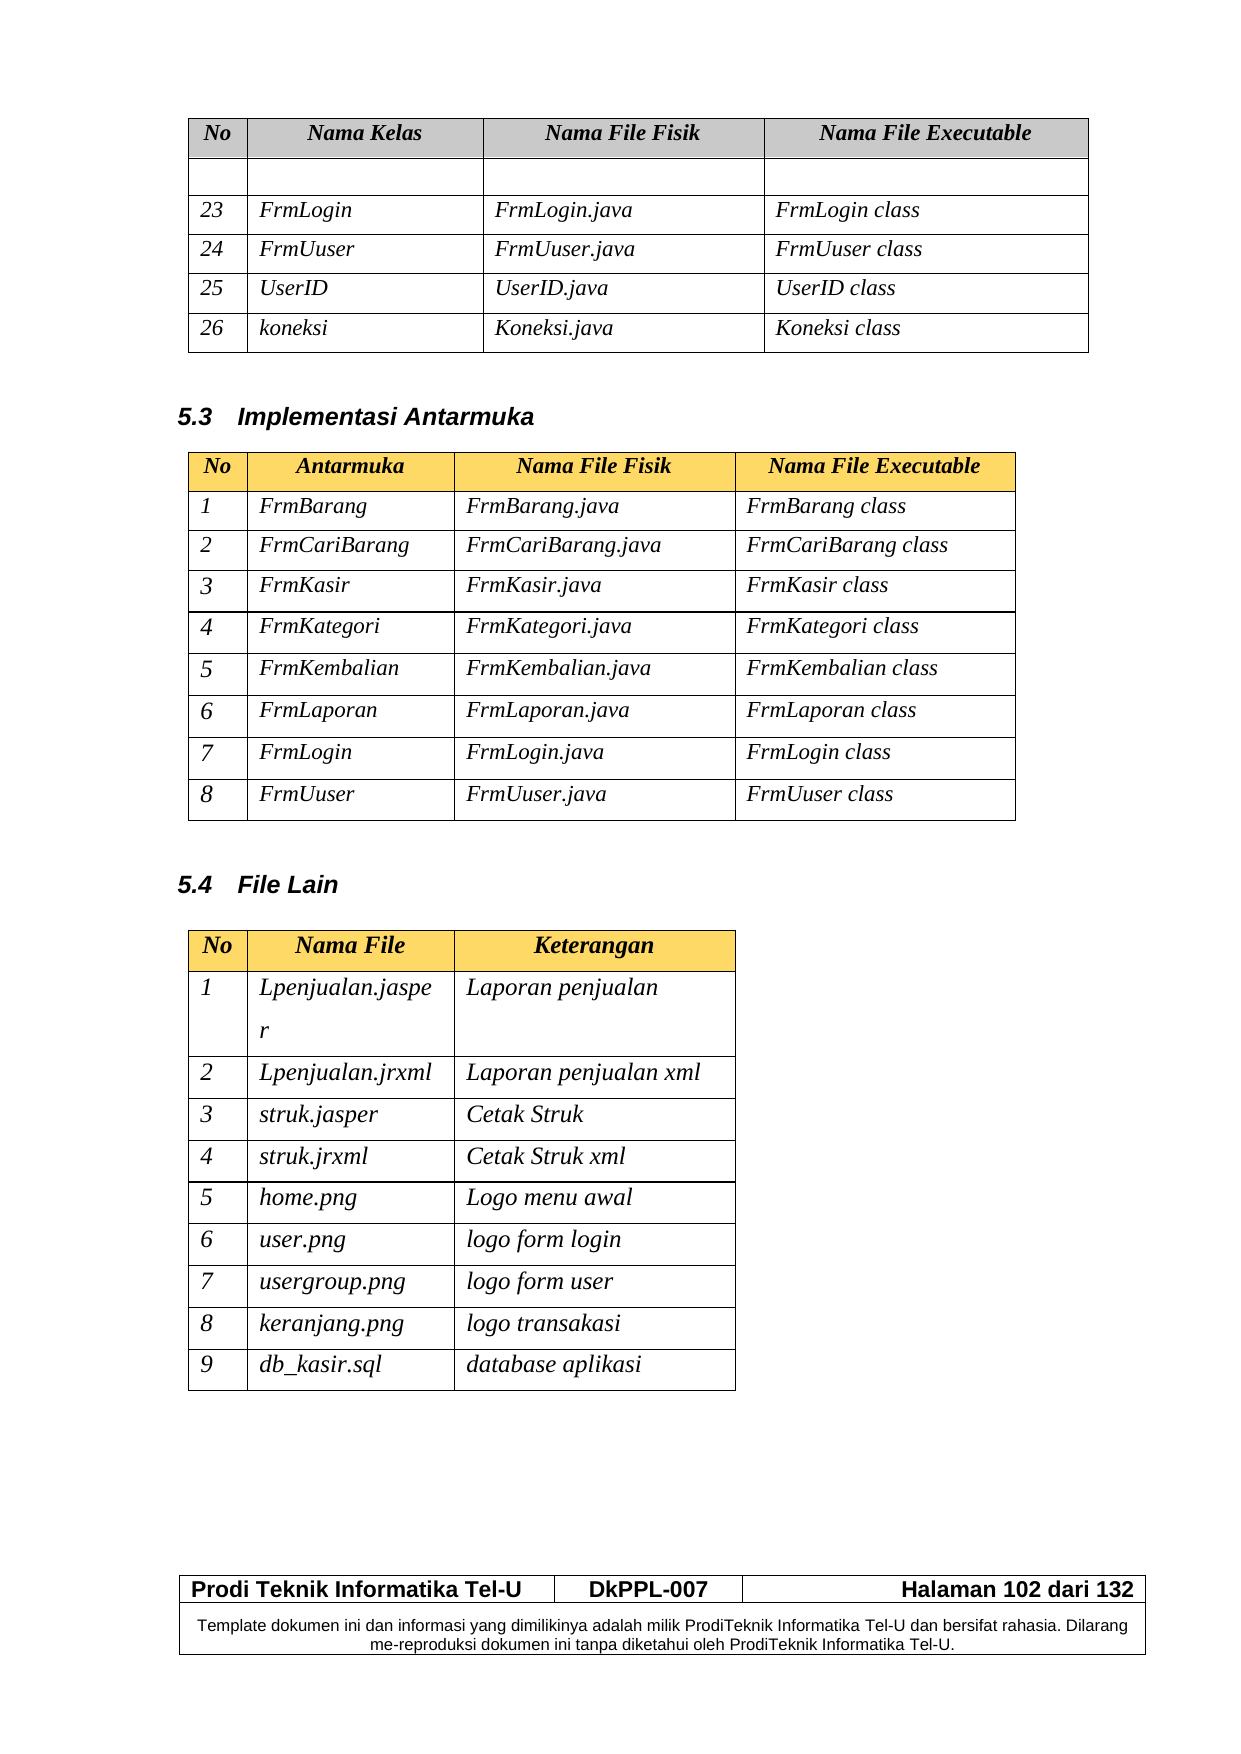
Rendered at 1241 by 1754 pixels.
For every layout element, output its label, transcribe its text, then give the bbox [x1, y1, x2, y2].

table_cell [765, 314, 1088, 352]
table_header Nama File Fisik [484, 119, 764, 157]
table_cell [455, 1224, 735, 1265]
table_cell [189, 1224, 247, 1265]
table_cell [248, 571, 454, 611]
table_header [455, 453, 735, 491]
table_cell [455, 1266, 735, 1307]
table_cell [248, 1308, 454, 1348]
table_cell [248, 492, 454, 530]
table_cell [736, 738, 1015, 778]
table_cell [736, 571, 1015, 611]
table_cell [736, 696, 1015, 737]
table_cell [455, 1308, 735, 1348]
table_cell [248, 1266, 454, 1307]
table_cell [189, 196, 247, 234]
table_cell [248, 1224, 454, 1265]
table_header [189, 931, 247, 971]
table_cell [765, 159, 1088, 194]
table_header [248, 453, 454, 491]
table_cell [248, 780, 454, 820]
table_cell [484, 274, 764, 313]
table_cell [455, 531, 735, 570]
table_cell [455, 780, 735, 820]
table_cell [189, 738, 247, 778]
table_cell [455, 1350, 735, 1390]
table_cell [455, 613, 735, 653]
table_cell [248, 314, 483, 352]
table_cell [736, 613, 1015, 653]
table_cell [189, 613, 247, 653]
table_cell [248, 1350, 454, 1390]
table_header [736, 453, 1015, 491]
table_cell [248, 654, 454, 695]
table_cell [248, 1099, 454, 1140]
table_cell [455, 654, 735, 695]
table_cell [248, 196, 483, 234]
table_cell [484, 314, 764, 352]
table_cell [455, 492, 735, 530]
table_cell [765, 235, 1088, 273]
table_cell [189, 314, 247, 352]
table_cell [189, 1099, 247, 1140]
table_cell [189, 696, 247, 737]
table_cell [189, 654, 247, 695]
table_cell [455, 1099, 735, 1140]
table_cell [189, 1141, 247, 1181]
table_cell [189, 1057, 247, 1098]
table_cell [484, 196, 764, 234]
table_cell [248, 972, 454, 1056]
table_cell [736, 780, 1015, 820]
subtitle File Lain [177, 870, 1122, 899]
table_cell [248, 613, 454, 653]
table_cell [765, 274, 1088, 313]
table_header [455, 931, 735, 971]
subtitle Implementasi Antarmuka [177, 402, 1122, 431]
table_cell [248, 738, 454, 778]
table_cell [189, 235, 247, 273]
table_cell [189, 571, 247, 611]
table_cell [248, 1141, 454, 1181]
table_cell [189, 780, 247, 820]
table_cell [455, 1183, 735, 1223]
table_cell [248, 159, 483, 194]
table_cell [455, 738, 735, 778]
table_header Nama File Executable [765, 119, 1088, 157]
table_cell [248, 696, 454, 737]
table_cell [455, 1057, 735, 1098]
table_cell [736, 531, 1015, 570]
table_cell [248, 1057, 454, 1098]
table_header Nama Kelas [248, 119, 483, 157]
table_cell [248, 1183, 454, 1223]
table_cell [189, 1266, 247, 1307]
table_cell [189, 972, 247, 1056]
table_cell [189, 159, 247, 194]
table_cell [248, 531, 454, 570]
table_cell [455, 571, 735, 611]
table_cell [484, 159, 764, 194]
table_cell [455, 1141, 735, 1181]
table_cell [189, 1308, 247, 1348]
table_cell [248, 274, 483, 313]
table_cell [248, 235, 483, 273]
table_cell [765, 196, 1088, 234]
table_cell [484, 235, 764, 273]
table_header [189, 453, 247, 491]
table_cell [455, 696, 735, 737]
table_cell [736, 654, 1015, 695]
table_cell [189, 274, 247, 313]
table_header No [189, 119, 247, 157]
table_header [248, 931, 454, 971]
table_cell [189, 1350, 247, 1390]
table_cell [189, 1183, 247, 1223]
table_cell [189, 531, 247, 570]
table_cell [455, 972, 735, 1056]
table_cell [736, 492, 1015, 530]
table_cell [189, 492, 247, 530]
